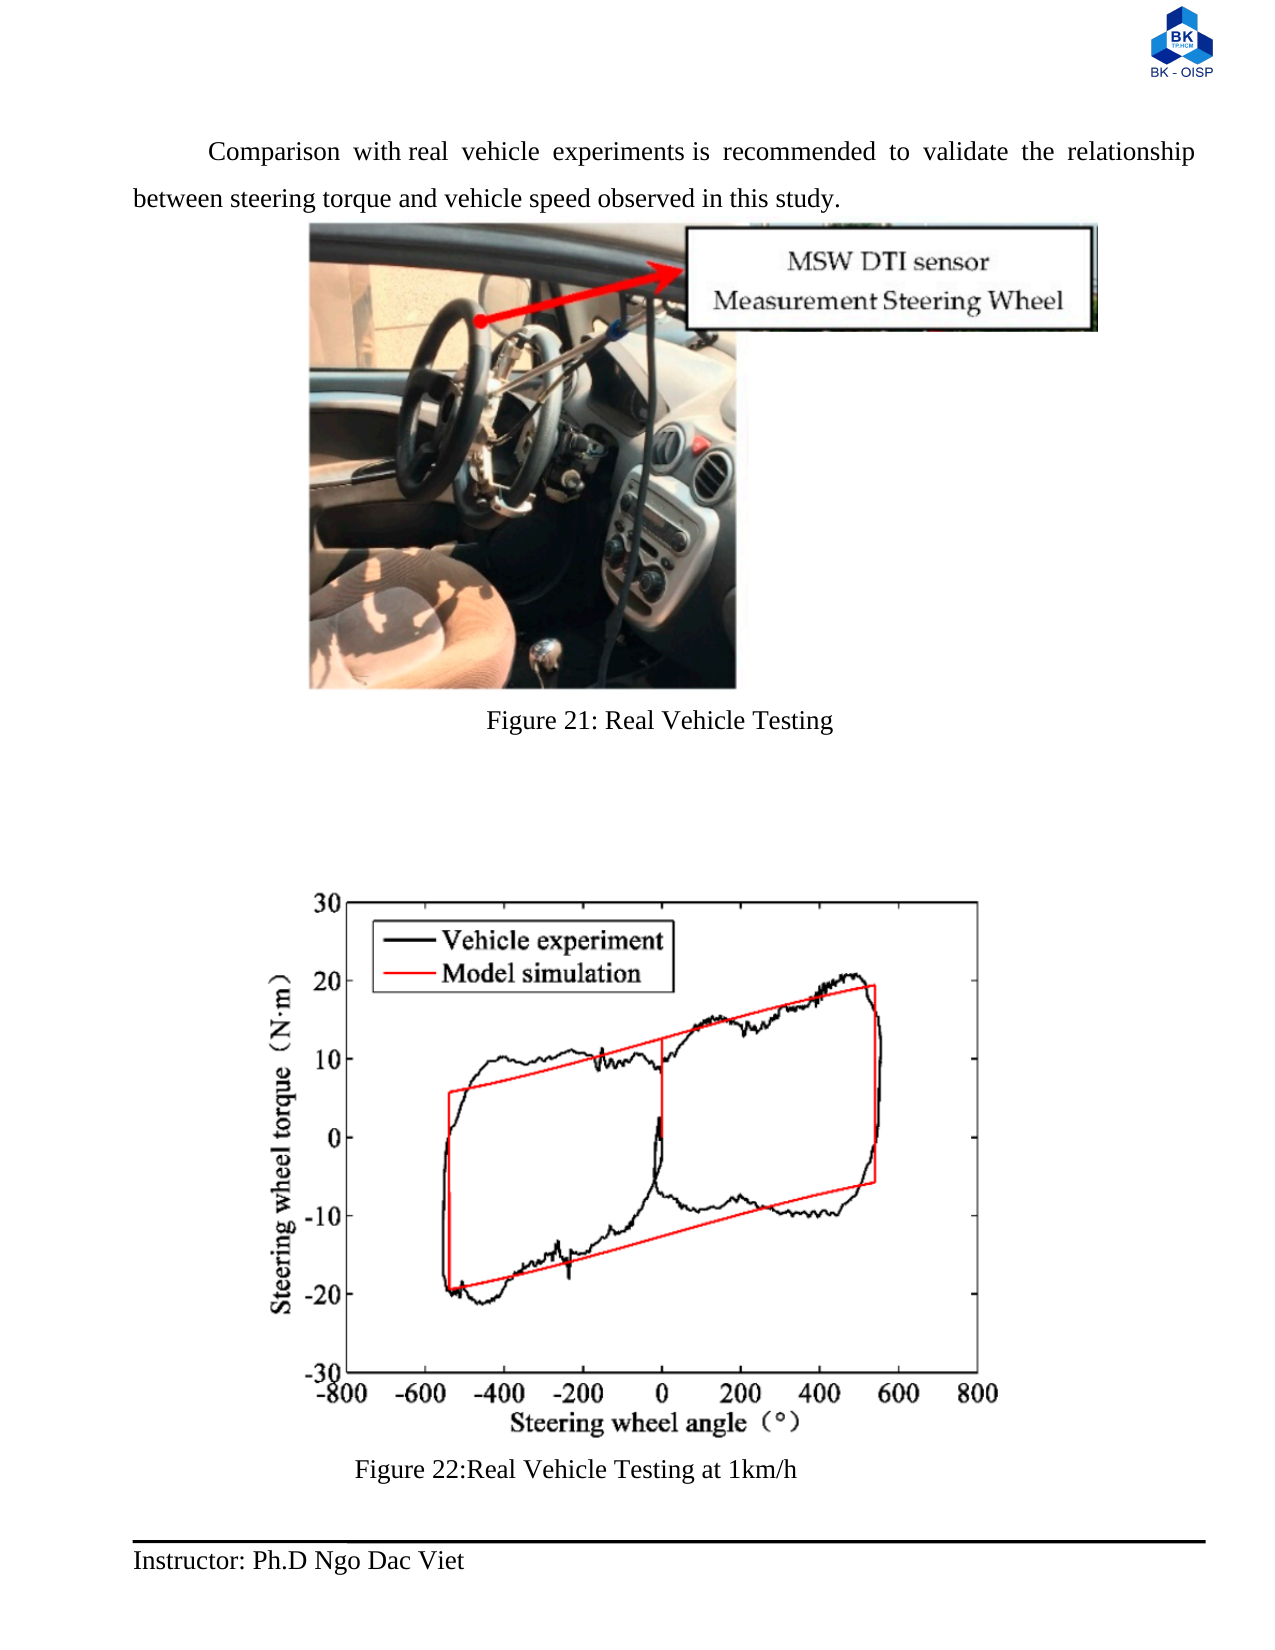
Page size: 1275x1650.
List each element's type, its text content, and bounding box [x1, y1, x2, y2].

picture [308, 216, 1098, 696]
picture [1150, 5, 1214, 83]
text Comparison with real vehicle experiments is recommended to validate the relationship between steering torque and vehicle speed observed in this study. [133, 135, 1196, 213]
picture [253, 882, 1000, 1443]
